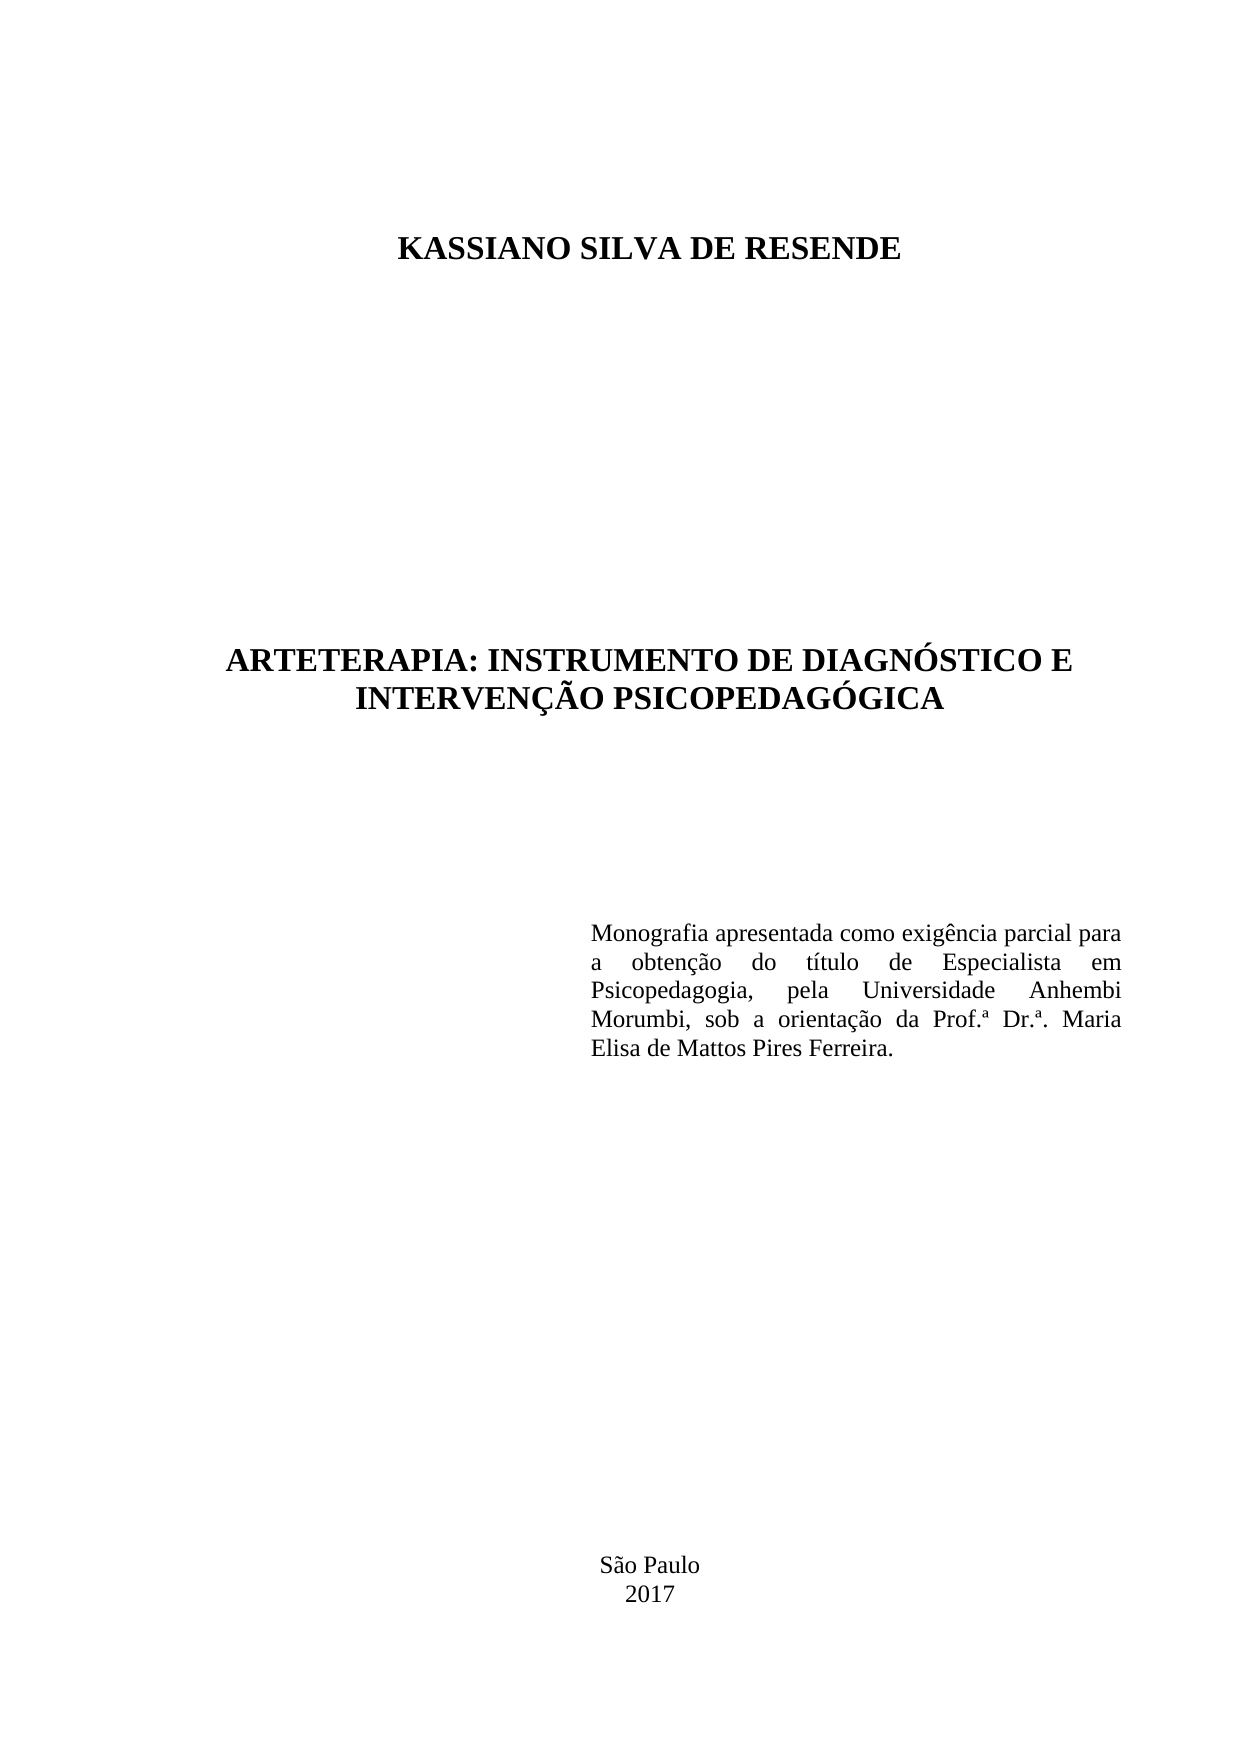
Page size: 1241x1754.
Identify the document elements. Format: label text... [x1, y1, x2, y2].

text Monografia apresentada como exigência parcial para a obtenção do título de Especialista em Psicopedagogia, pela Universidade Anhembi Morumbi, sob a orientação da Prof.ª Dr.ª. Maria Elisa de Mattos Pires Ferreira. [591, 918, 1122, 1062]
text KASSIANO SILVA DE RESENDE [177, 228, 1122, 266]
text ARTETERAPIA: INSTRUMENTO DE DIAGNÓSTICO E INTERVENÇÃO PSICOPEDAGÓGICA [177, 640, 1122, 717]
text São Paulo [177, 1551, 1122, 1579]
text 2017 [177, 1579, 1122, 1608]
